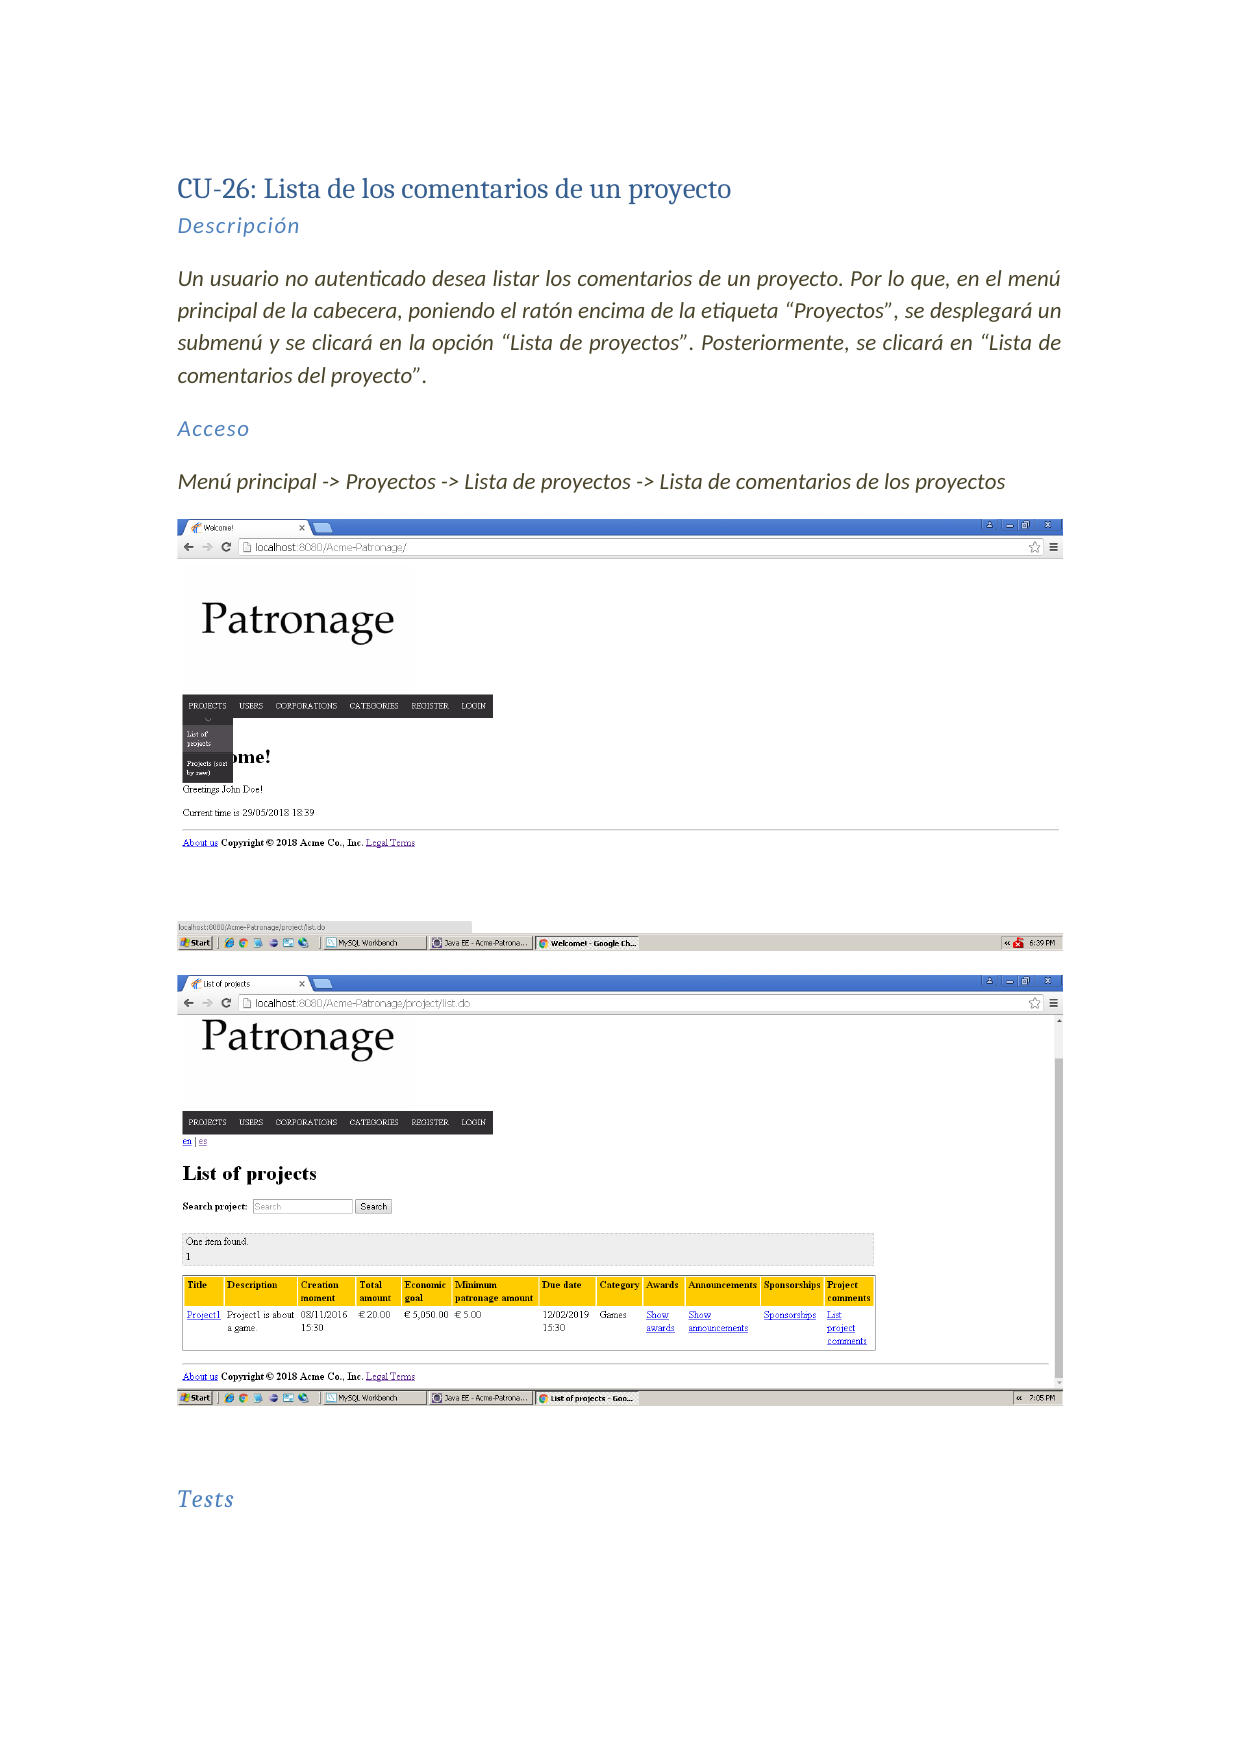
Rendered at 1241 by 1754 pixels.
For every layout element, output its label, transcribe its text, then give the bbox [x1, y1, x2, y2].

picture [177, 975, 1063, 1406]
text Descripción [177, 211, 1063, 239]
text Tests [177, 1485, 1063, 1513]
text Menú principal -> Proyectos -> Lista de proyectos -> Lista de comentarios de los proyectos [177, 467, 1063, 495]
text Un usuario no autenticado desea listar los comentarios de un proyecto. Por lo que, en el menú principal de la cabecera, poniendo el ratón encima de la etiqueta “Proyectos”, se desplegará un submenú y se clicará en la opción “Lista de proyectos”. Posteriormente, se clicará en “Lista de comentarios del proyecto”. [177, 264, 1063, 389]
picture [177, 519, 1063, 951]
text CU-26: Lista de los comentarios de un proyecto [177, 173, 1063, 206]
text Acceso [177, 414, 1063, 442]
